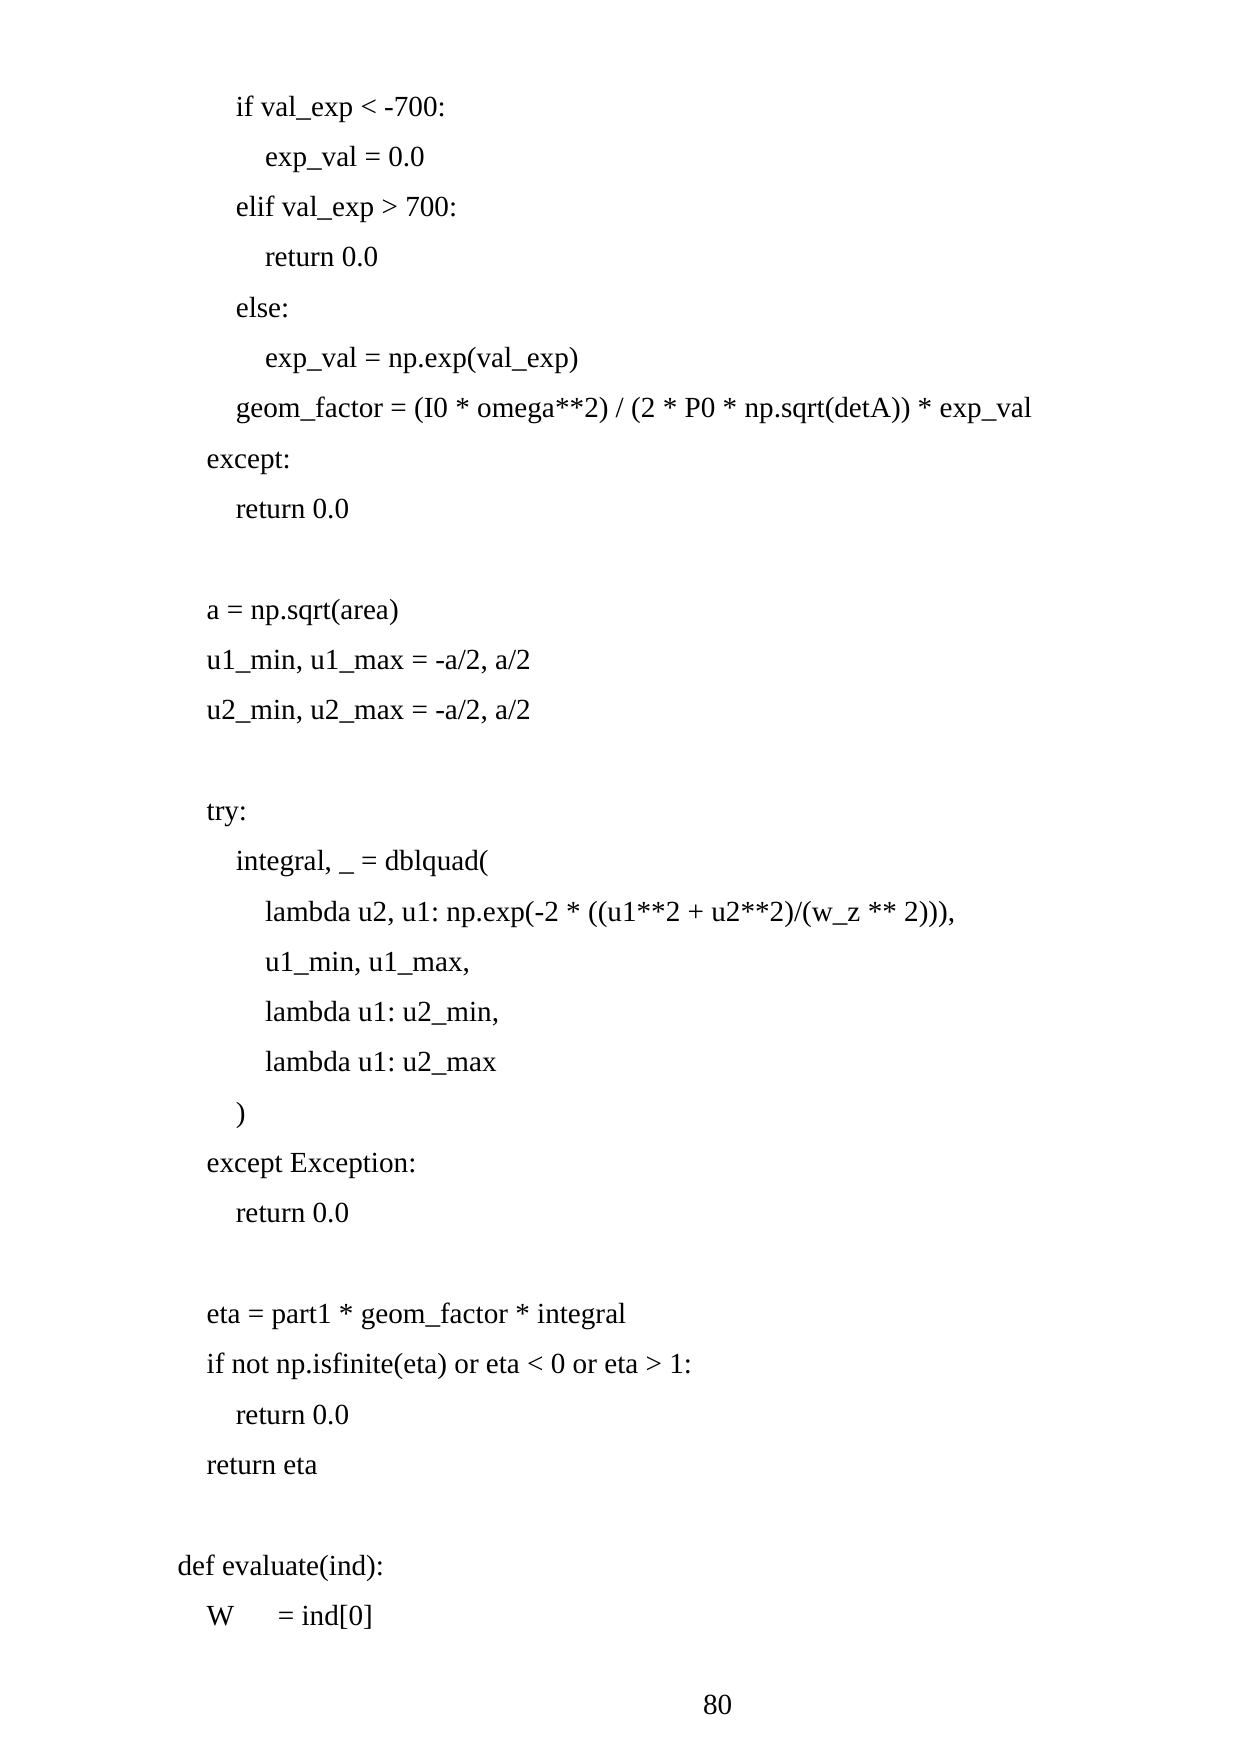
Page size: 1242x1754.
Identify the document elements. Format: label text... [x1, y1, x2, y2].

text u1_min, u1_max = -a/2, a/2 [177, 642, 1183, 676]
text eta = part1 * geom_factor * integral [177, 1296, 1183, 1330]
text elif val_exp > 700: [177, 189, 1183, 223]
text return 0.0 [177, 1196, 1183, 1229]
text return 0.0 [177, 239, 1183, 273]
text try: [177, 793, 1183, 827]
text geom_factor = (I0 * omega**2) / (2 * P0 * np.sqrt(detA)) * exp_val [177, 391, 1183, 424]
text def evaluate(ind): [177, 1548, 1183, 1581]
text return eta [177, 1447, 1183, 1481]
text except: [177, 441, 1183, 474]
text ) [177, 1095, 1183, 1128]
text u1_min, u1_max, [177, 944, 1183, 977]
text except Exception: [177, 1145, 1183, 1179]
text return 0.0 [177, 491, 1183, 525]
text else: [177, 290, 1183, 323]
text if val_exp < -700: [177, 89, 1183, 122]
text lambda u1: u2_max [177, 1044, 1183, 1078]
text lambda u1: u2_min, [177, 994, 1183, 1028]
text u2_min, u2_max = -a/2, a/2 [177, 692, 1183, 726]
text W = ind[0] [177, 1598, 1183, 1632]
text exp_val = np.exp(val_exp) [177, 340, 1183, 374]
text a = np.sqrt(area) [177, 592, 1183, 625]
text exp_val = 0.0 [177, 139, 1183, 172]
text lambda u2, u1: np.exp(-2 * ((u1**2 + u2**2)/(w_z ** 2))), [177, 894, 1183, 927]
text return 0.0 [177, 1397, 1183, 1430]
text if not np.isfinite(eta) or eta < 0 or eta > 1: [177, 1346, 1183, 1380]
text integral, _ = dblquad( [177, 843, 1183, 877]
